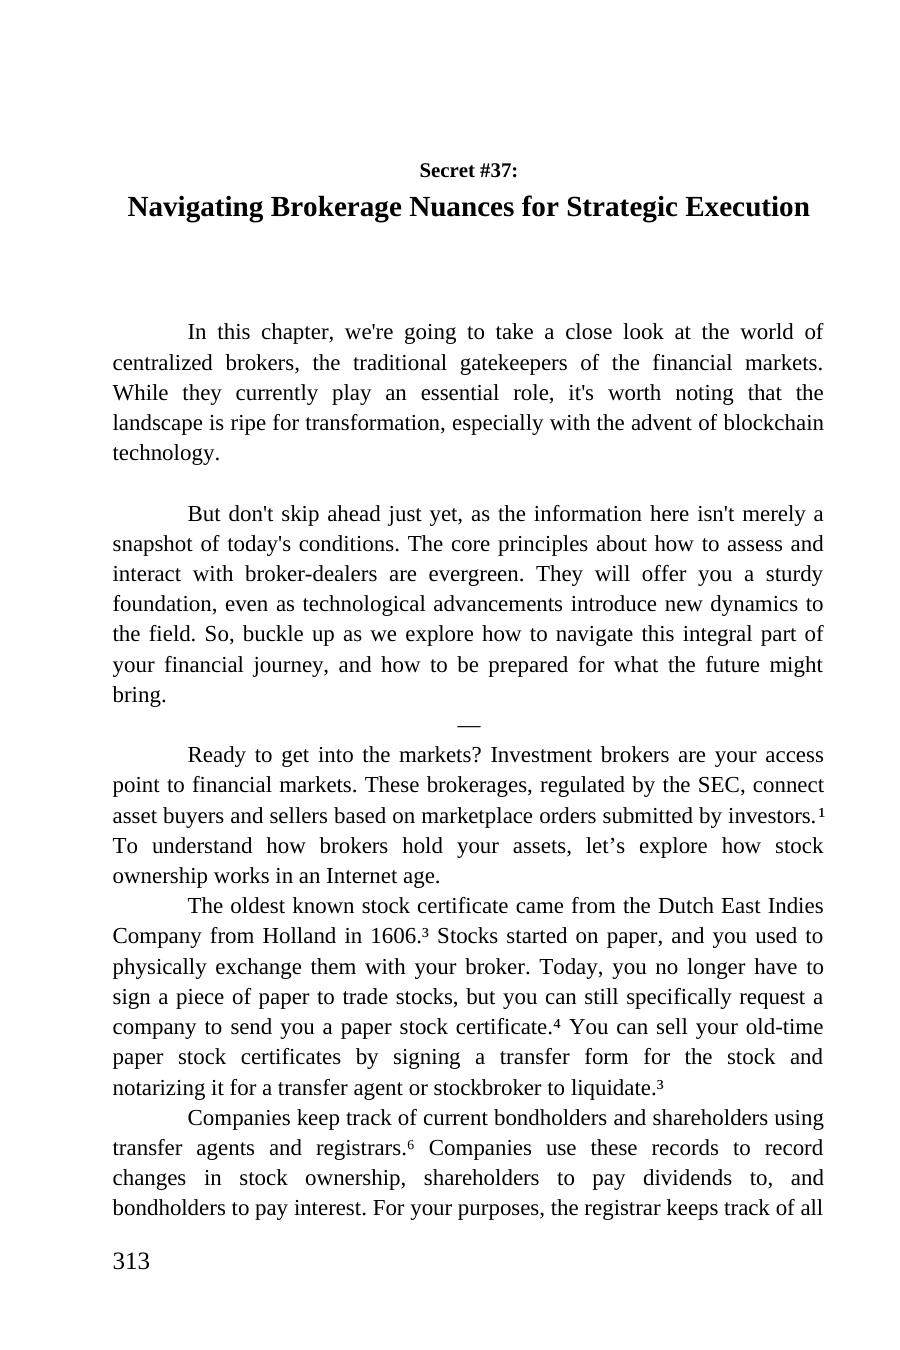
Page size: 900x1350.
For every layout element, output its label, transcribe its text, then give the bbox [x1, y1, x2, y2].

text Ready to get into the markets? Investment brokers are your access point to financial markets. These brokerages, regulated by the SEC, connect asset buyers and sellers based on marketplace orders submitted by investors.¹ To understand how brokers hold your assets, let’s explore how stock ownership works in an Internet age. [112, 842, 825, 888]
text — [112, 711, 825, 737]
text The oldest known stock certificate came from the Dutch East Indies Company from Holland in 1606.³ Stocks started on paper, and you used to physically exchange them with your broker. Today, you no longer have to sign a piece of paper to trade stocks, but you can still specifically request a company to send you a paper stock certificate.⁴ You can sell your old-time paper stock certificates by signing a transfer form for the stock and notarizing it for a transfer agent or stockbroker to liquidate.³ [112, 892, 825, 963]
text The oldest known stock certificate came from the Dutch East Indies Company from Holland in 1606.³ Stocks started on paper, and you used to physically exchange them with your broker. Today, you no longer have to sign a piece of paper to trade stocks, but you can still specifically request a company to send you a paper stock certificate.⁴ You can sell your old-time paper stock certificates by signing a transfer form for the stock and notarizing it for a transfer agent or stockbroker to liquidate.³ [112, 979, 825, 1053]
text Ready to get into the markets? Investment brokers are your access point to financial markets. These brokerages, regulated by the SEC, connect asset buyers and sellers based on marketplace orders submitted by investors.¹ To understand how brokers hold your assets, let’s explore how stock ownership works in an Internet age. [112, 741, 825, 838]
subtitle Navigating Brokerage Nuances for Strategic Execution [112, 151, 825, 223]
text In this chapter, we're going to take a close look at the world of centralized brokers, the traditional gatekeepers of the financial markets. While they currently play an essential role, it's worth noting that the landscape is ripe for transformation, especially with the advent of blockchain technology. [112, 318, 825, 466]
text But don't skip ahead just yet, as the information here isn't merely a snapshot of today's conditions. The core principles about how to assess and interact with broker-dealers are evergreen. They will offer you a sturdy foundation, even as technological advancements introduce new dynamics to the field. So, buckle up as we explore how to navigate this integral part of your financial journey, and how to be prepared for what the future might bring. [112, 499, 825, 707]
